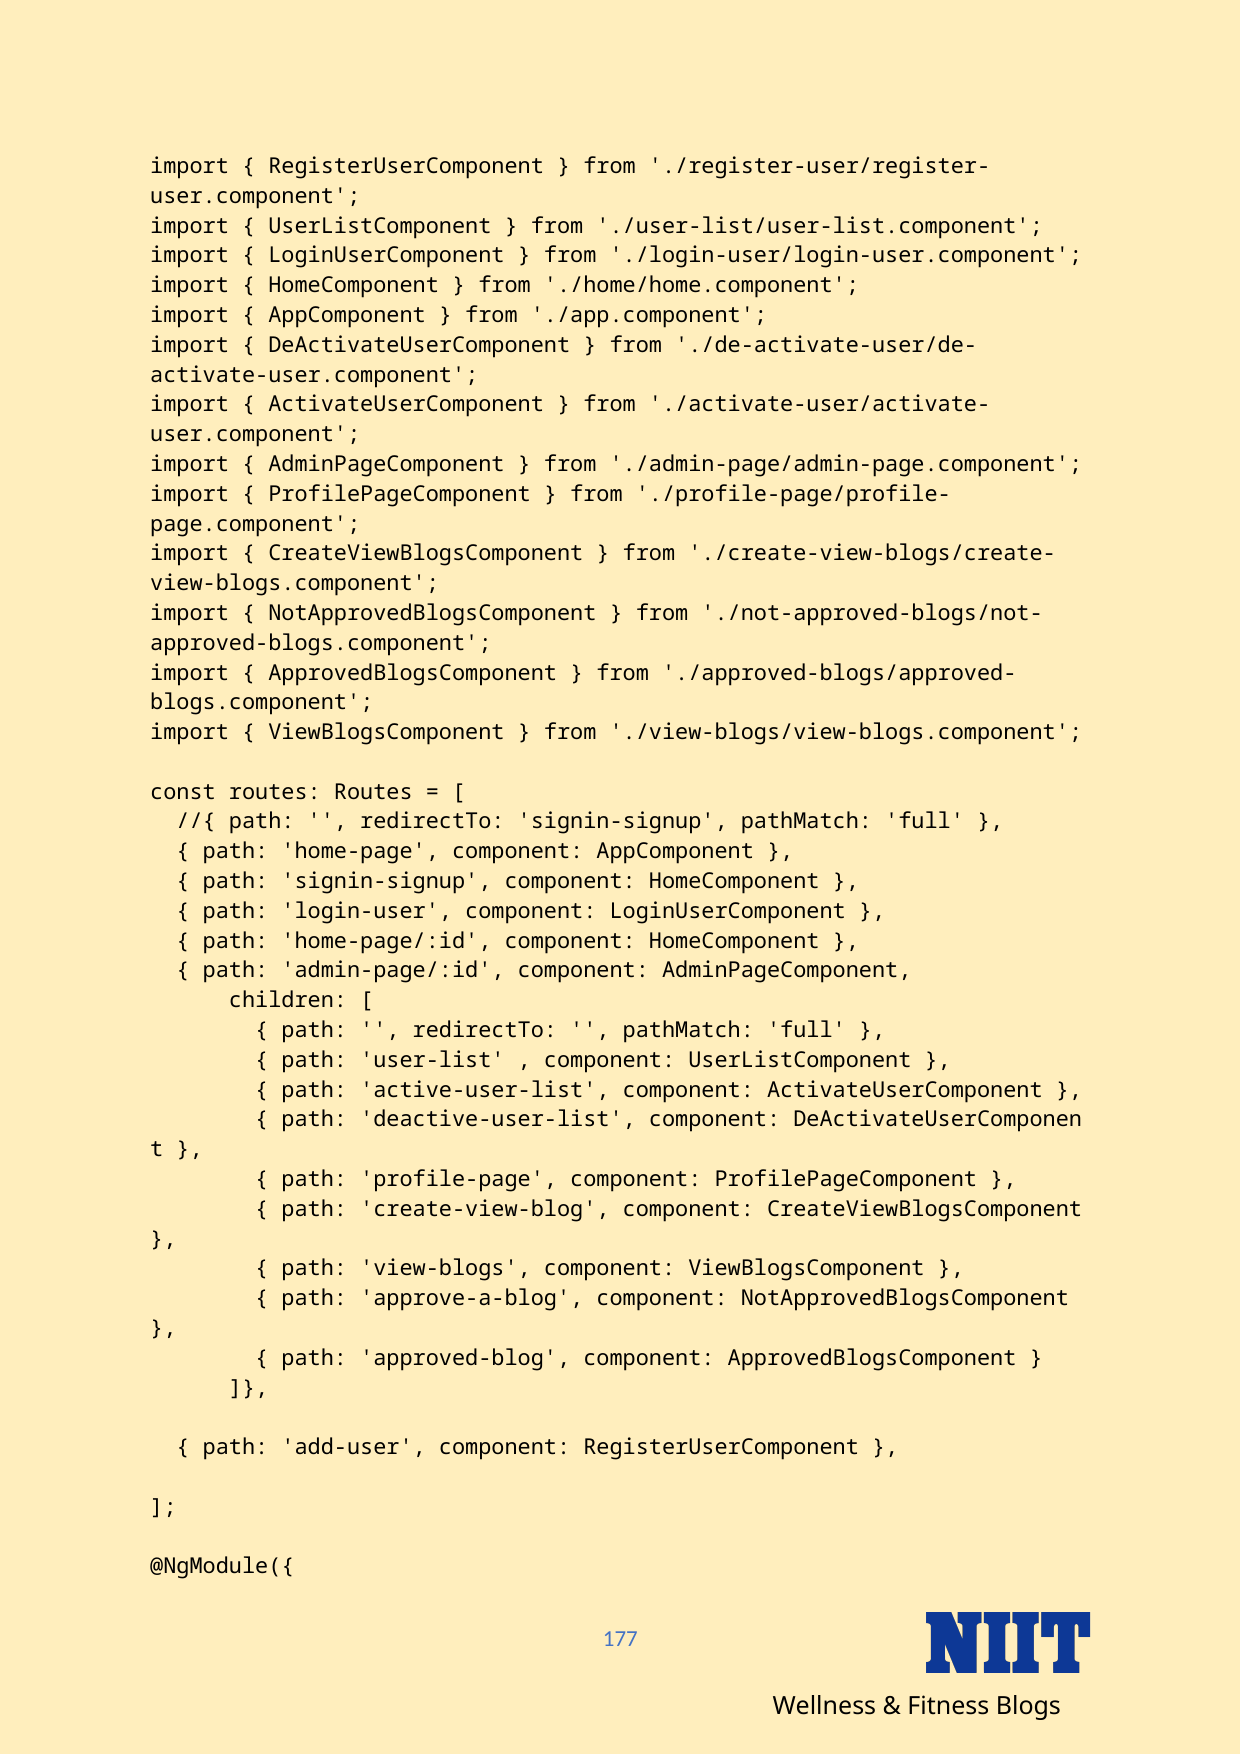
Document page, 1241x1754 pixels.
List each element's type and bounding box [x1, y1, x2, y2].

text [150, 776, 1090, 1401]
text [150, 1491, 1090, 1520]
picture [926, 1612, 1091, 1673]
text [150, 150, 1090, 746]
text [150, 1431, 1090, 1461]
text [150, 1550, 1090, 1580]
